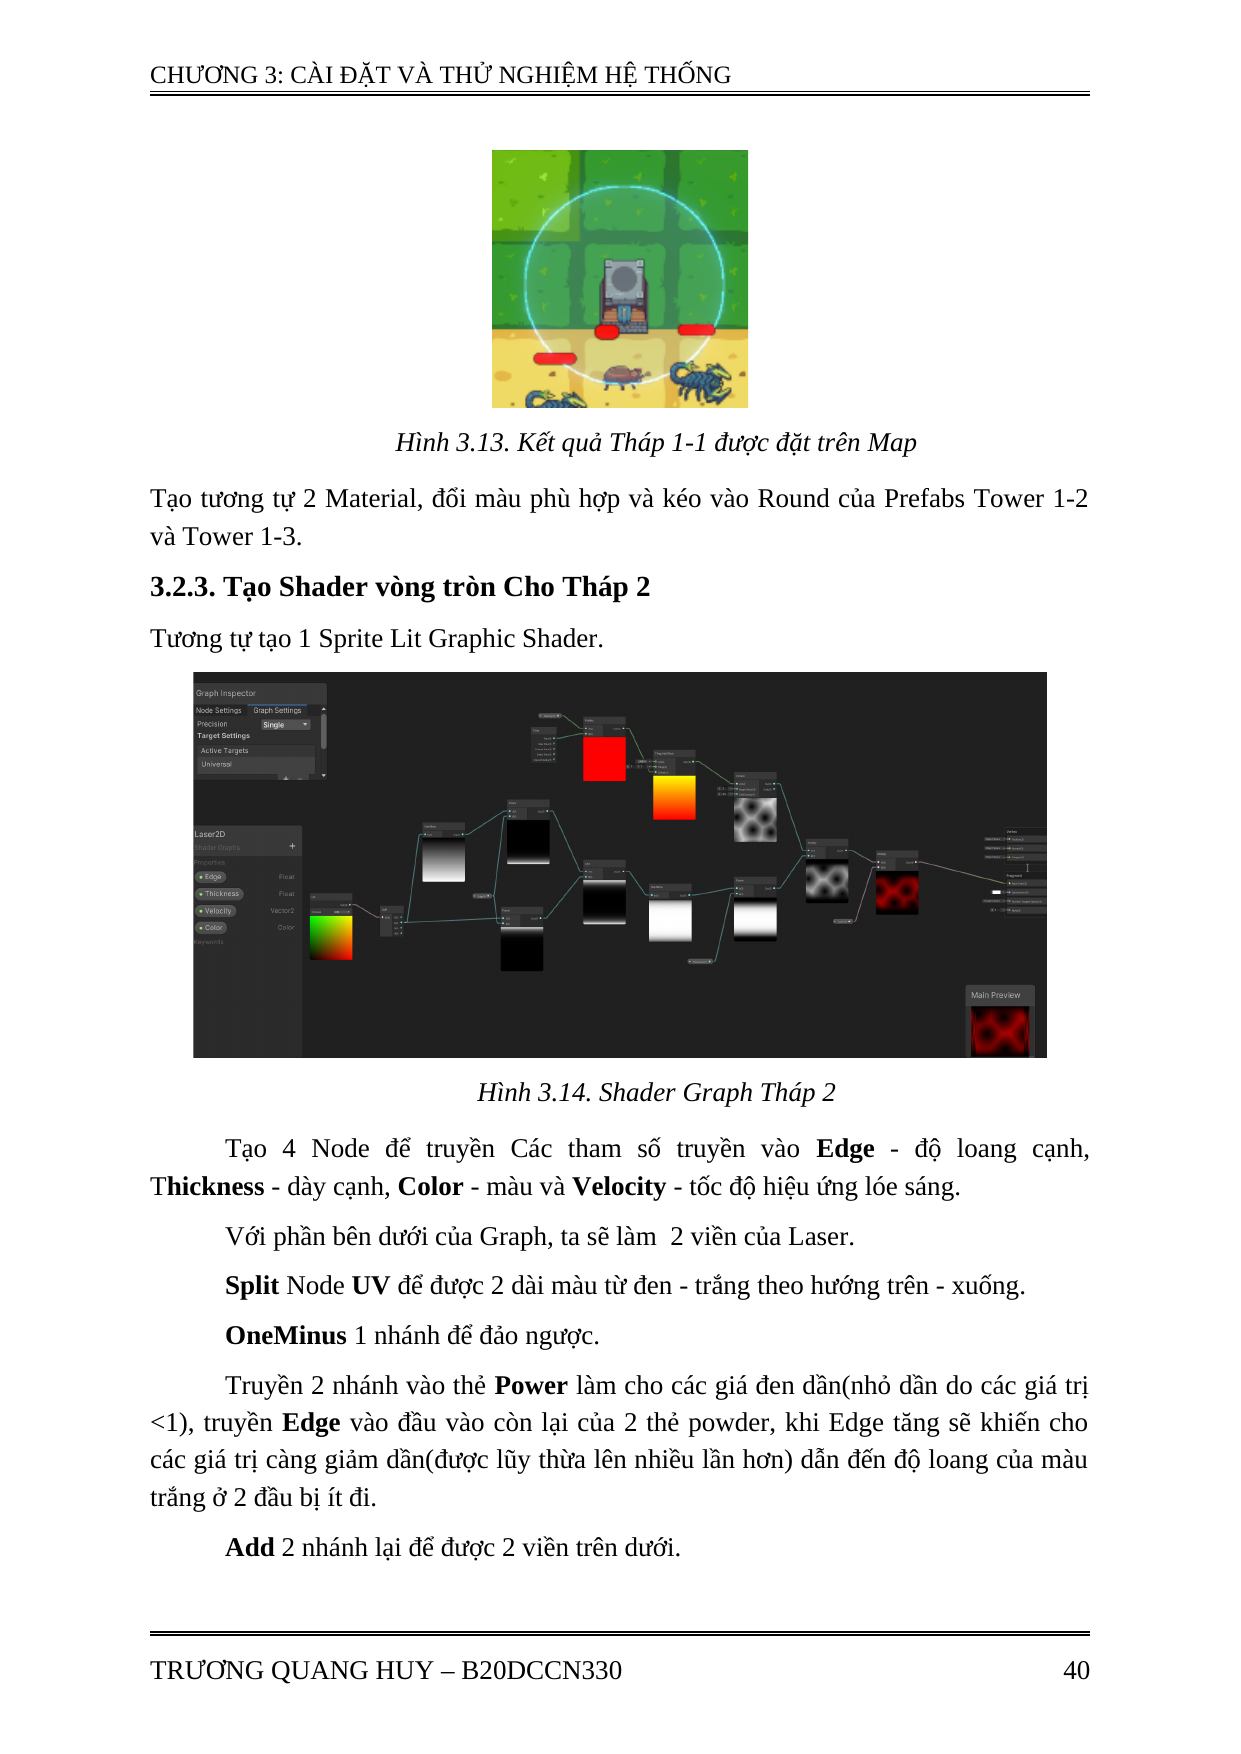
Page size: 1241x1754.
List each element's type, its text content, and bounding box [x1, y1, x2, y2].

text Tạo 4 Node để truyền Các tham số truyền vào Edge - độ loang cạnh, Thickness - dày cạnh, Color - màu và Velocity - tốc độ hiệu ứng lóe sáng. [150, 1132, 1090, 1201]
picture [492, 150, 749, 408]
text Add 2 nhánh lại để được 2 viền trên dưới. [150, 1531, 1090, 1562]
subtitle Hình 3.14. Shader Graph Tháp 2 [150, 1076, 1090, 1108]
text OneMinus 1 nhánh để đảo ngược. [150, 1319, 1090, 1350]
text Truyền 2 nhánh vào thẻ Power làm cho các giá đen dần(nhỏ dần do các giá trị <1), truyền Edge vào đầu vào còn lại của 2 thẻ powder, khi Edge tăng sẽ khiến cho các giá trị càng giảm dần(được lũy thừa lên nhiều lần hơn) dẫn đến độ loang của màu trắng ở 2 đầu bị ít đi. [150, 1369, 1090, 1512]
text Tương tự tạo 1 Sprite Lit Graphic Shader. [150, 622, 1090, 653]
picture [193, 672, 1047, 1058]
subtitle 3.2.3. Tạo Shader vòng tròn Cho Tháp 2 [150, 569, 1090, 603]
text Tạo tương tự 2 Material, đổi màu phù hợp và kéo vào Round của Prefabs Tower 1-2 và Tower 1-3. [150, 482, 1090, 551]
text Với phần bên dưới của Graph, ta sẽ làm 2 viền của Laser. [150, 1219, 1090, 1251]
text Split Node UV để được 2 dài màu từ đen - trắng theo hướng trên - xuống. [150, 1269, 1090, 1301]
subtitle Hình 3.13. Kết quả Tháp 1-1 được đặt trên Map [150, 426, 1090, 458]
